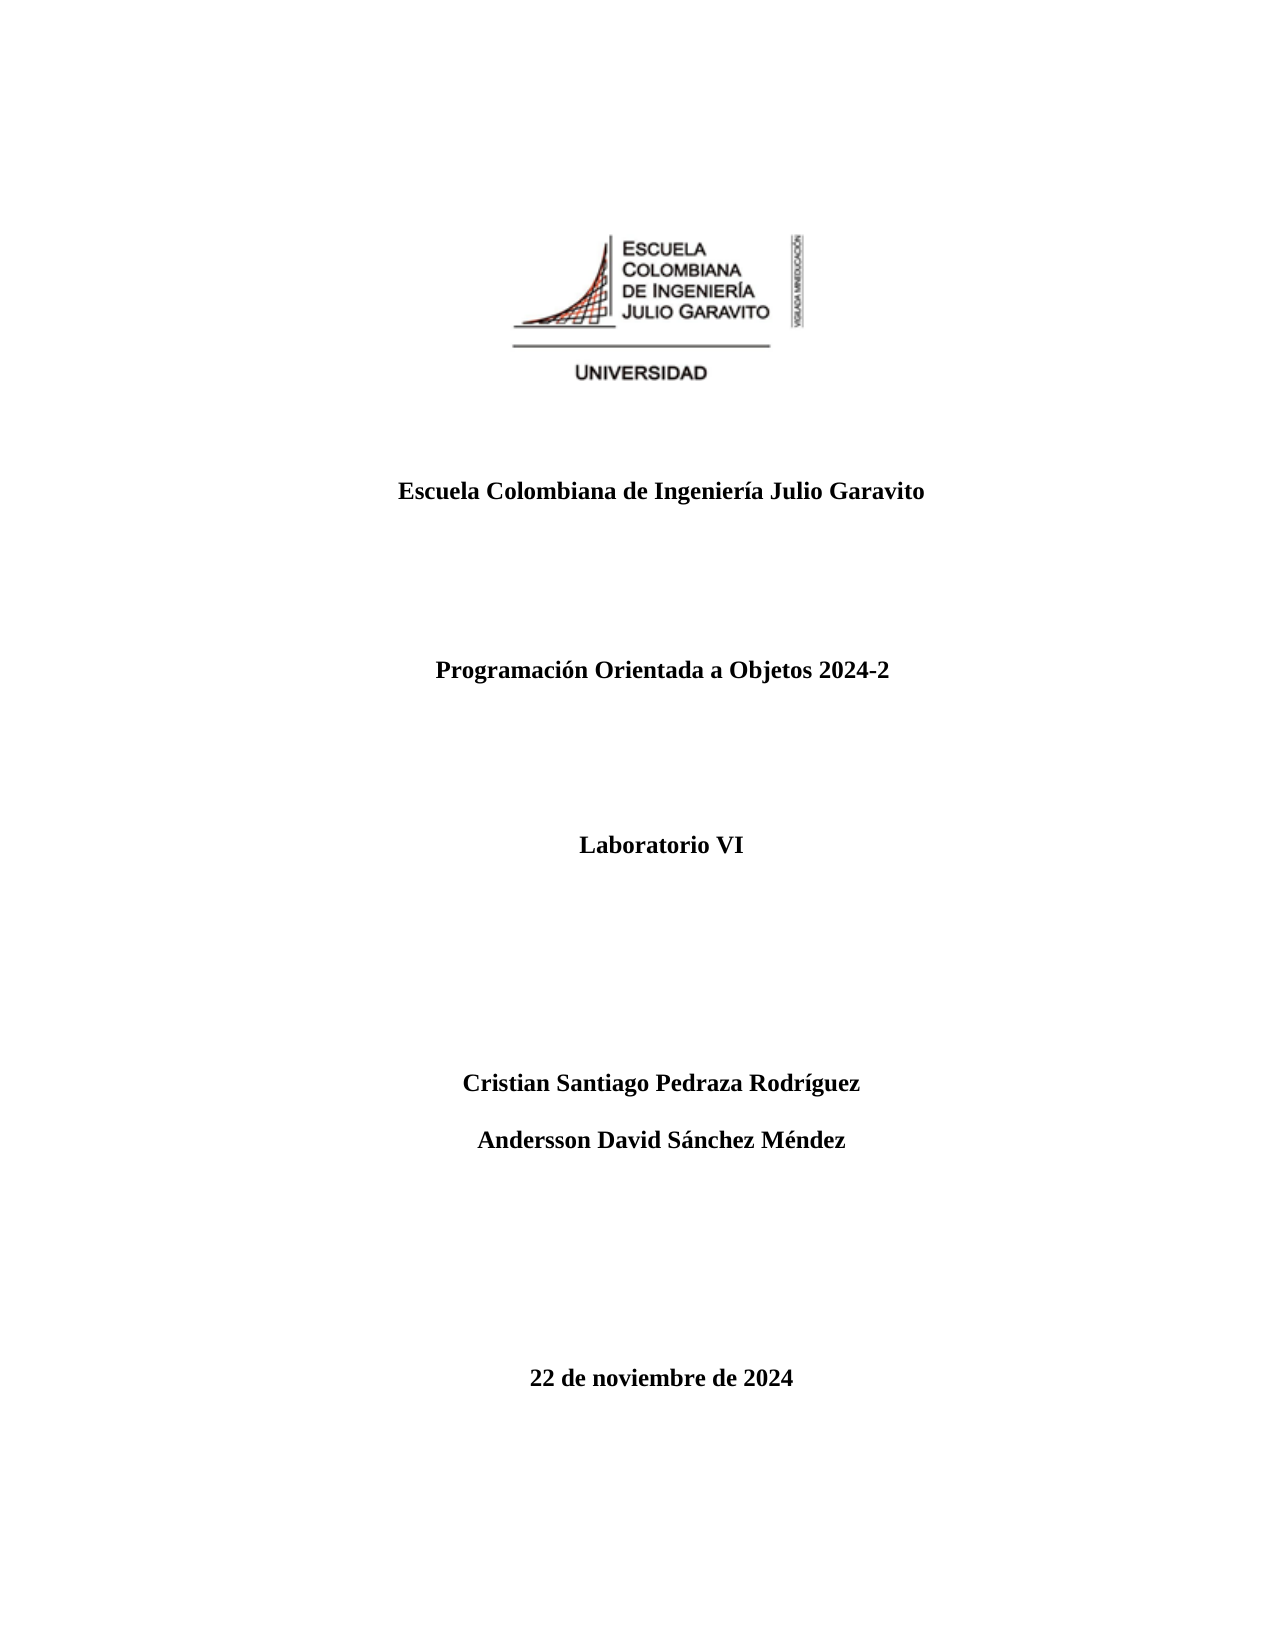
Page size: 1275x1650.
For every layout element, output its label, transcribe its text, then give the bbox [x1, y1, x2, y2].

picture [489, 201, 840, 392]
text Escuela Colombiana de Ingeniería Julio Garavito [142, 476, 1181, 504]
text Programación Orientada a Objetos 2024-2 [292, 656, 1181, 684]
text Andersson David Sánchez Méndez [142, 1126, 1181, 1154]
text Cristian Santiago Pedraza Rodríguez [142, 1068, 1181, 1096]
text Laboratorio VI [142, 830, 1181, 858]
text 22 de noviembre de 2024 [142, 1363, 1181, 1392]
